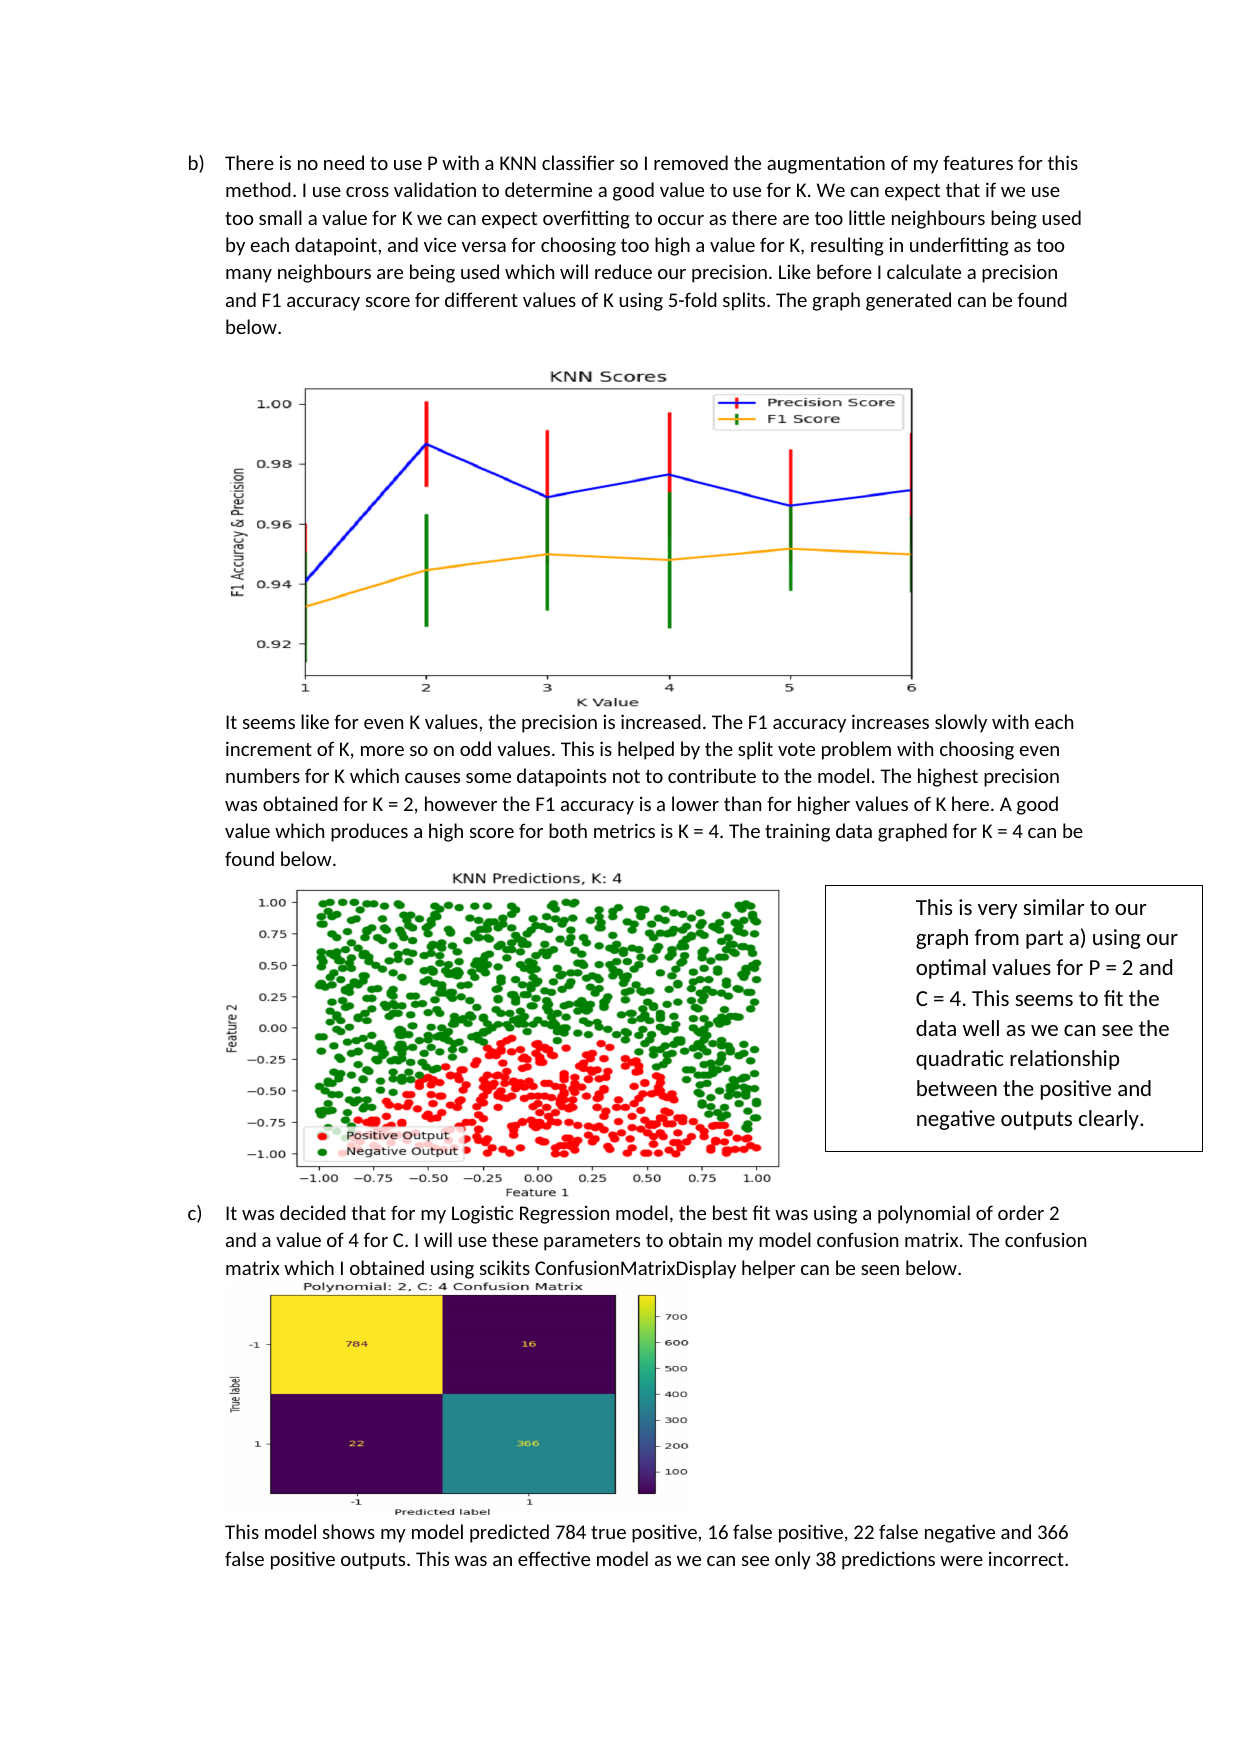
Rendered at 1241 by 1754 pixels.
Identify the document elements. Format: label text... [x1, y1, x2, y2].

picture [225, 1282, 690, 1517]
list This model shows my model predicted 784 true positive, 16 false positive, 22 false negative and 366 false positive outputs. This was an effective model as we can see only 38 predictions were incorrect. [225, 1519, 1090, 1572]
picture [225, 369, 921, 707]
list It seems like for even K values, the precision is increased. The F1 accuracy increases slowly with each increment of K, more so on odd values. This is helped by the split vote problem with choosing even numbers for K which causes some datapoints not to contribute to the model. The highest precision was obtained for K = 2, however the F1 accuracy is a lower than for higher values of K here. A good value which produces a high score for both metrics is K = 4. The training data graphed for K = 4 can be found below. [225, 709, 1090, 871]
list It was decided that for my Logistic Regression model, the best fit was using a polynomial of order 2 and a value of 4 for C. I will use these parameters to obtain my model confusion matrix. The confusion matrix which I obtained using scikits ConfusionMatrixDisplay helper can be seen below. [187, 1200, 1090, 1280]
picture [225, 873, 782, 1198]
list There is no need to use P with a KNN classifier so I removed the augmentation of my features for this method. I use cross validation to determine a good value to use for K. We can expect that if we use too small a value for K we can expect overfitting to occur as there are too little neighbours being used by each datapoint, and vice versa for choosing too high a value for K, resulting in underfitting as too many neighbours are being used which will reduce our precision. Like before I calculate a precision and F1 accuracy score for different values of K using 5-fold splits. The graph generated can be found below. [187, 150, 1090, 340]
